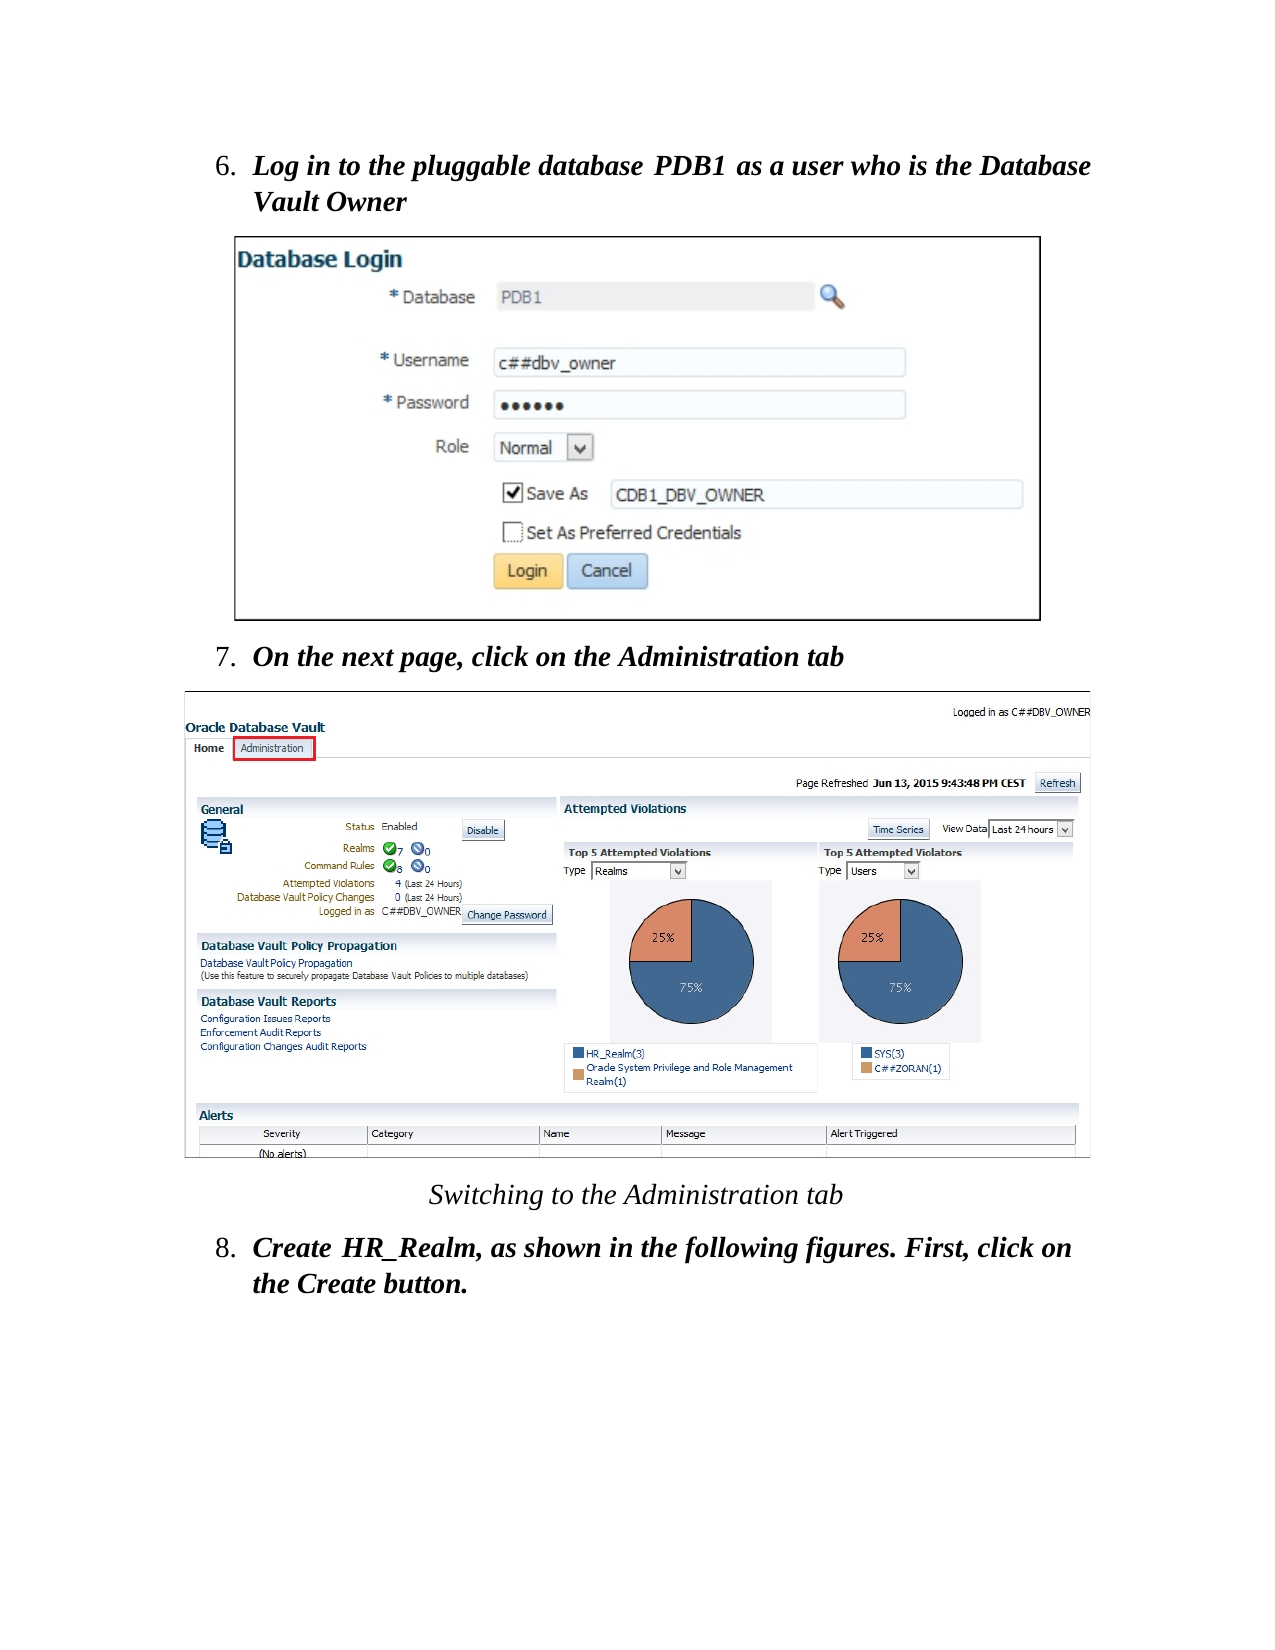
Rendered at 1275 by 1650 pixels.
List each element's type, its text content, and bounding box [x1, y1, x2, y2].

text Switching to the Administration tab [177, 1177, 1098, 1210]
picture [234, 236, 1041, 621]
list Log in to the pluggable database PDB1 as a user who is the Database Vault Owner [215, 148, 1098, 217]
list Create HR_Realm, as shown in the following figures. First, click on the Create button. [215, 1230, 1098, 1299]
picture [184, 691, 1091, 1158]
list On the next page, click on the Administration tab [215, 639, 1098, 672]
